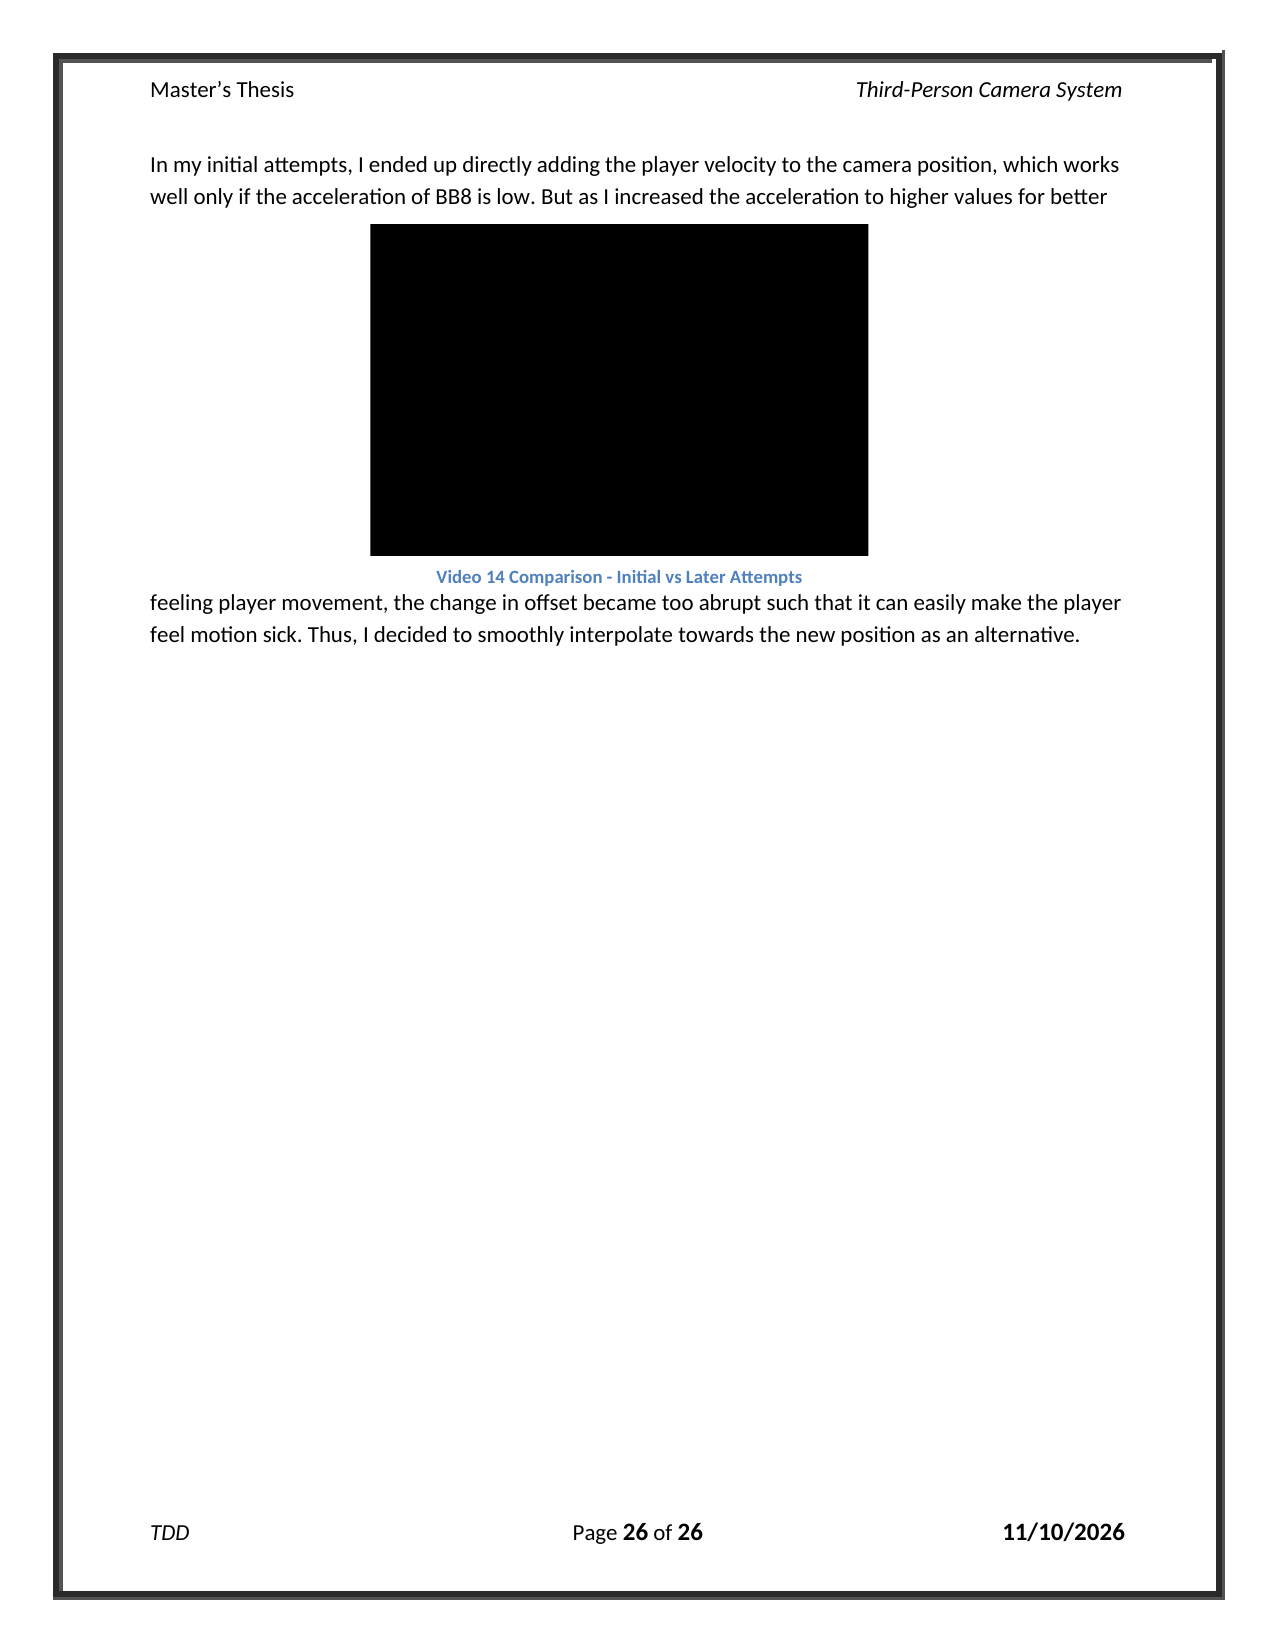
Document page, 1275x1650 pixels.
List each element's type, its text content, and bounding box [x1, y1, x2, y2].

picture [370, 224, 869, 556]
